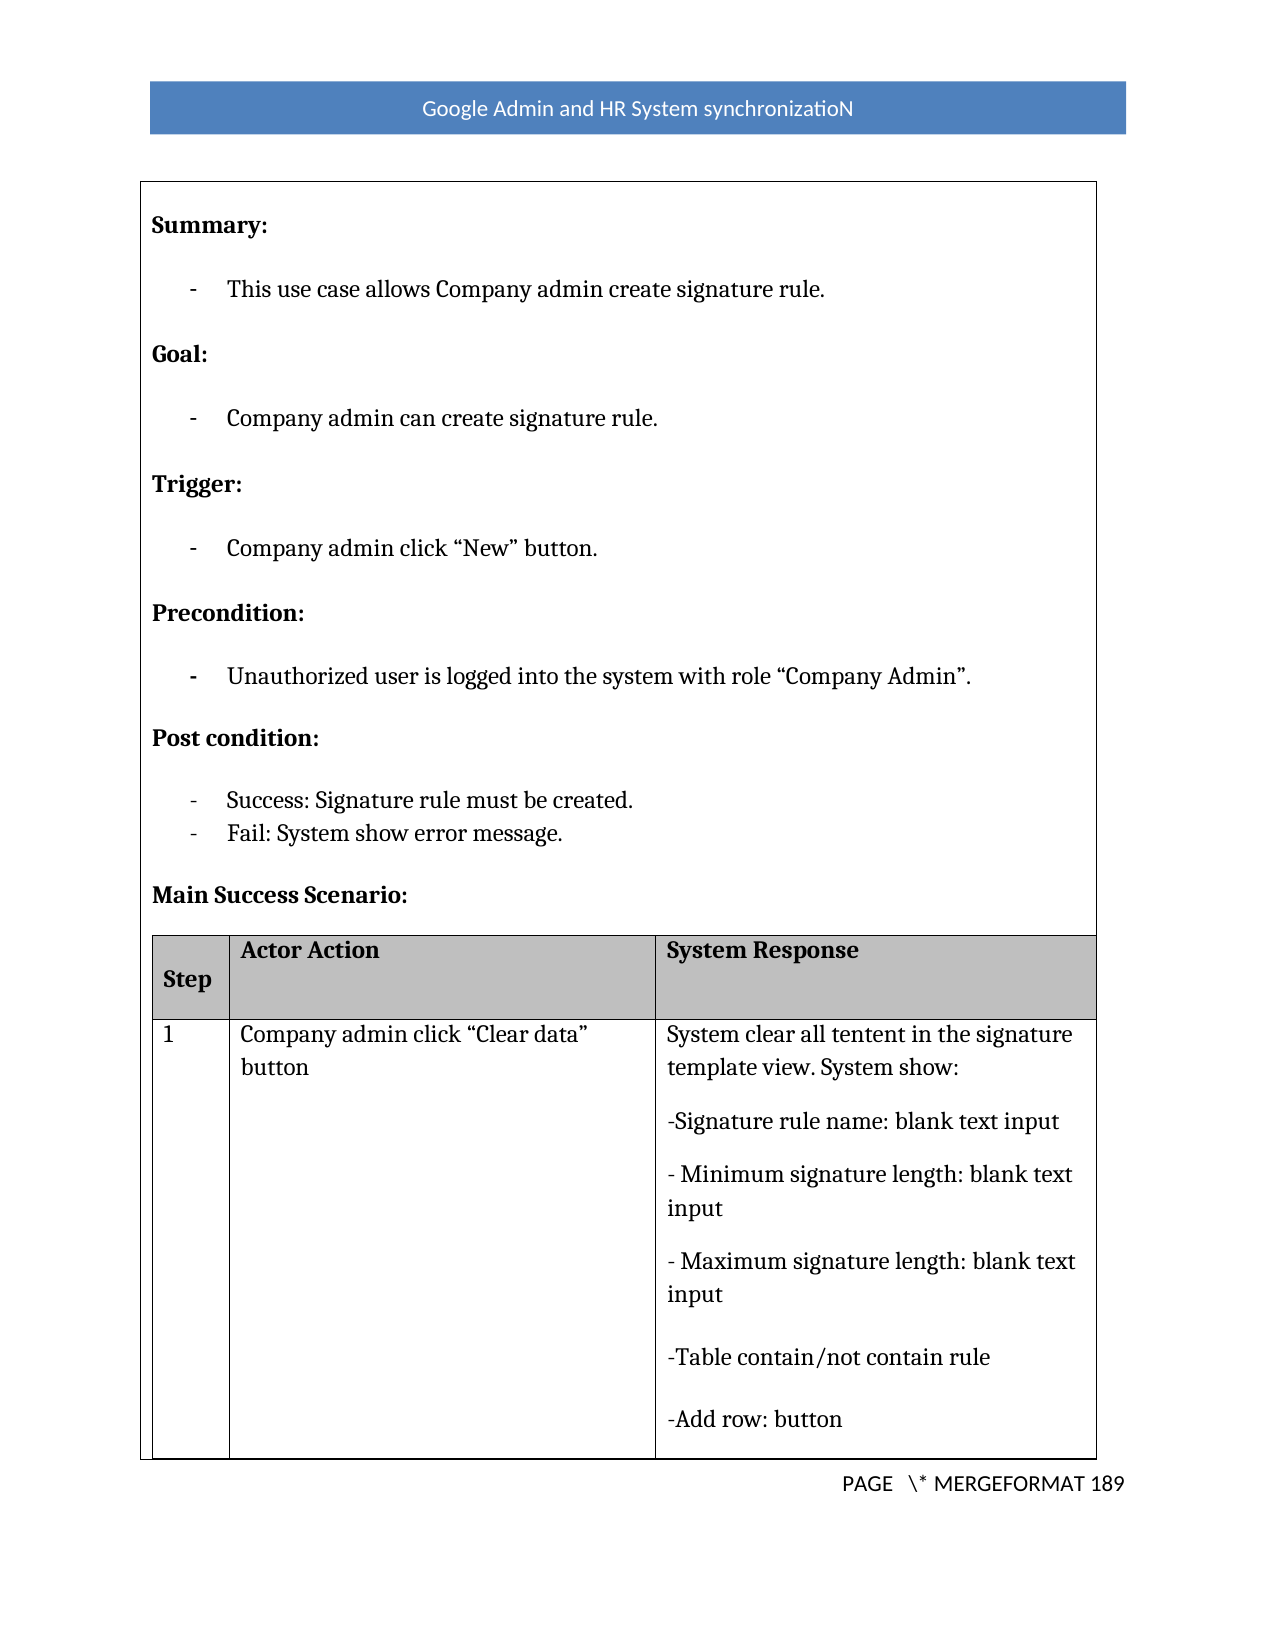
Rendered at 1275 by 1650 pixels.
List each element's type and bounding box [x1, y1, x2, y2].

table_cell [141, 182, 1096, 1459]
